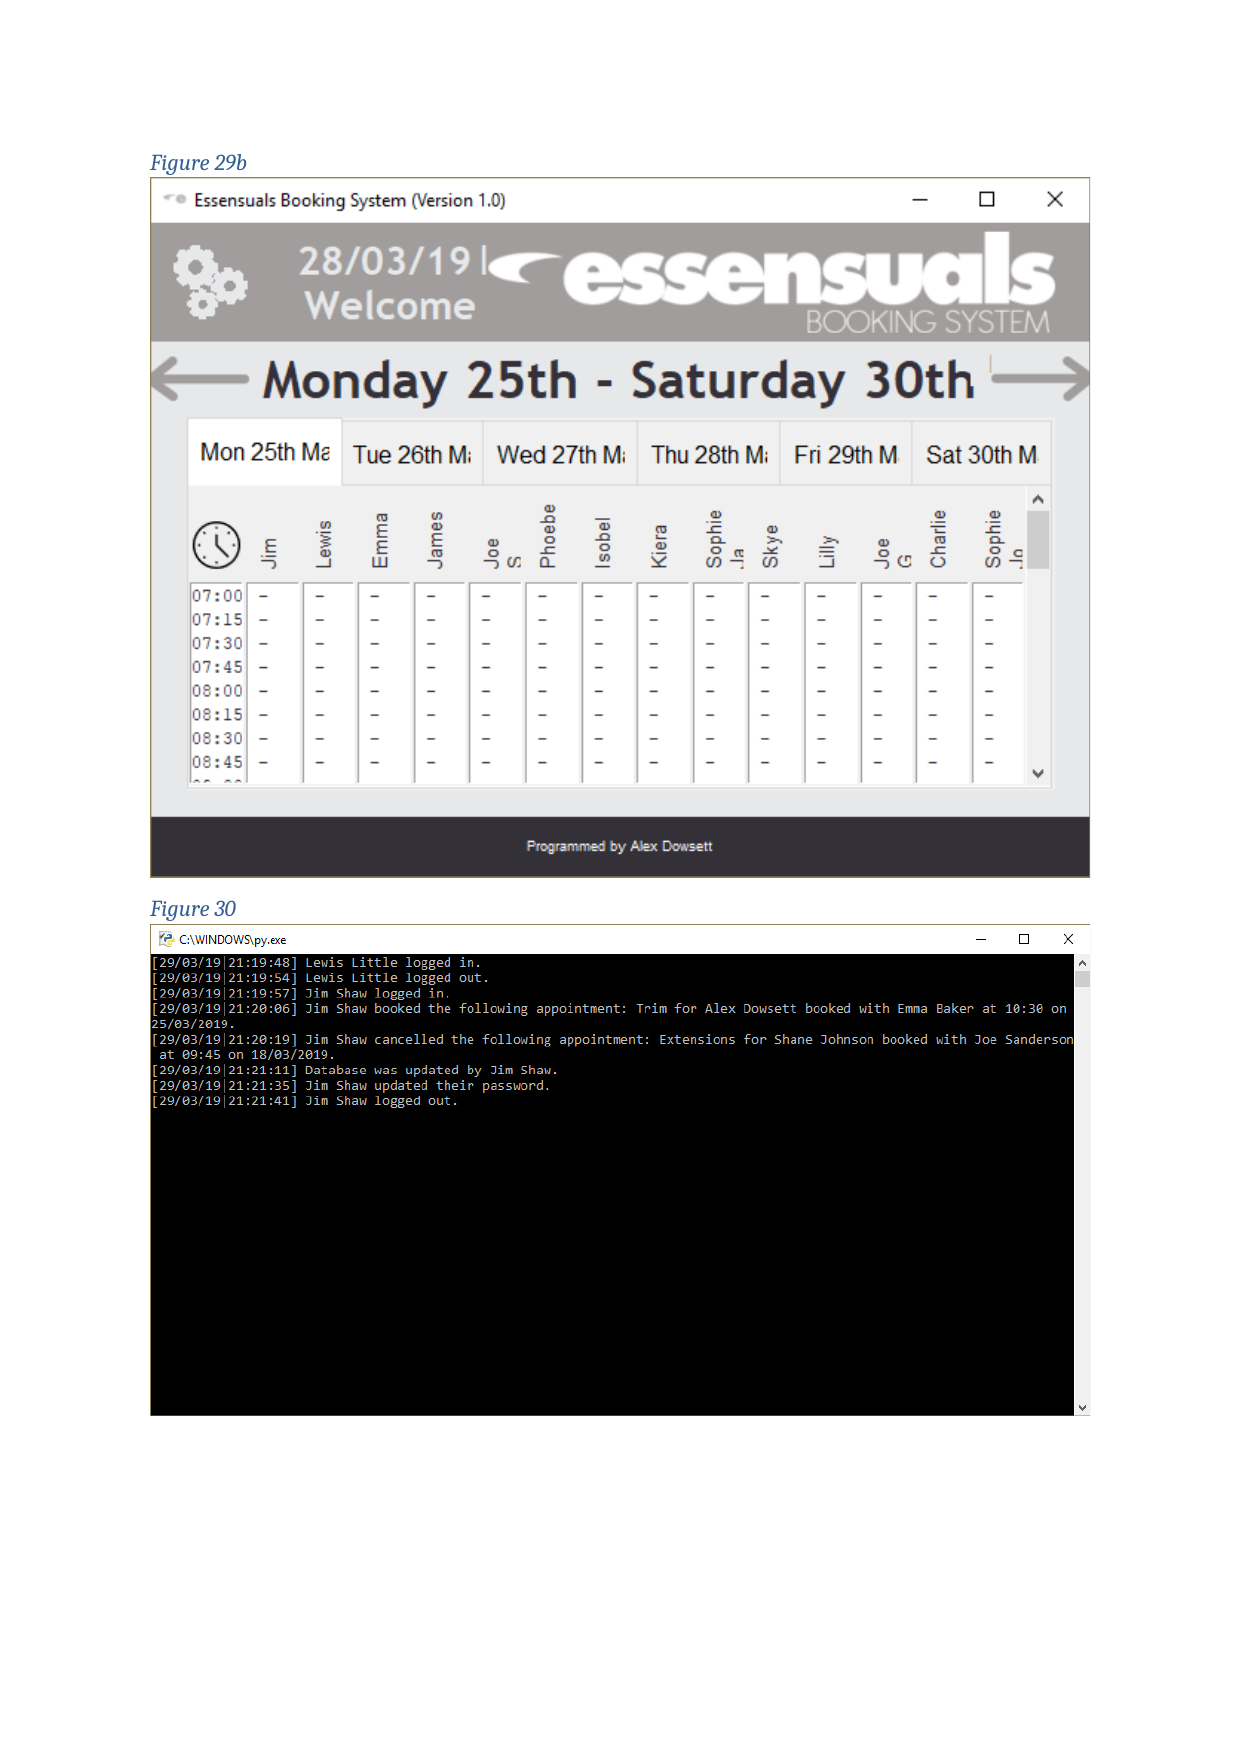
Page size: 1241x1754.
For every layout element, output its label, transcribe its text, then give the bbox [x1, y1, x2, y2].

subtitle Figure 29b [150, 150, 1090, 176]
subtitle Figure 30 [150, 896, 1090, 923]
picture [150, 924, 1091, 1416]
picture [150, 177, 1091, 878]
